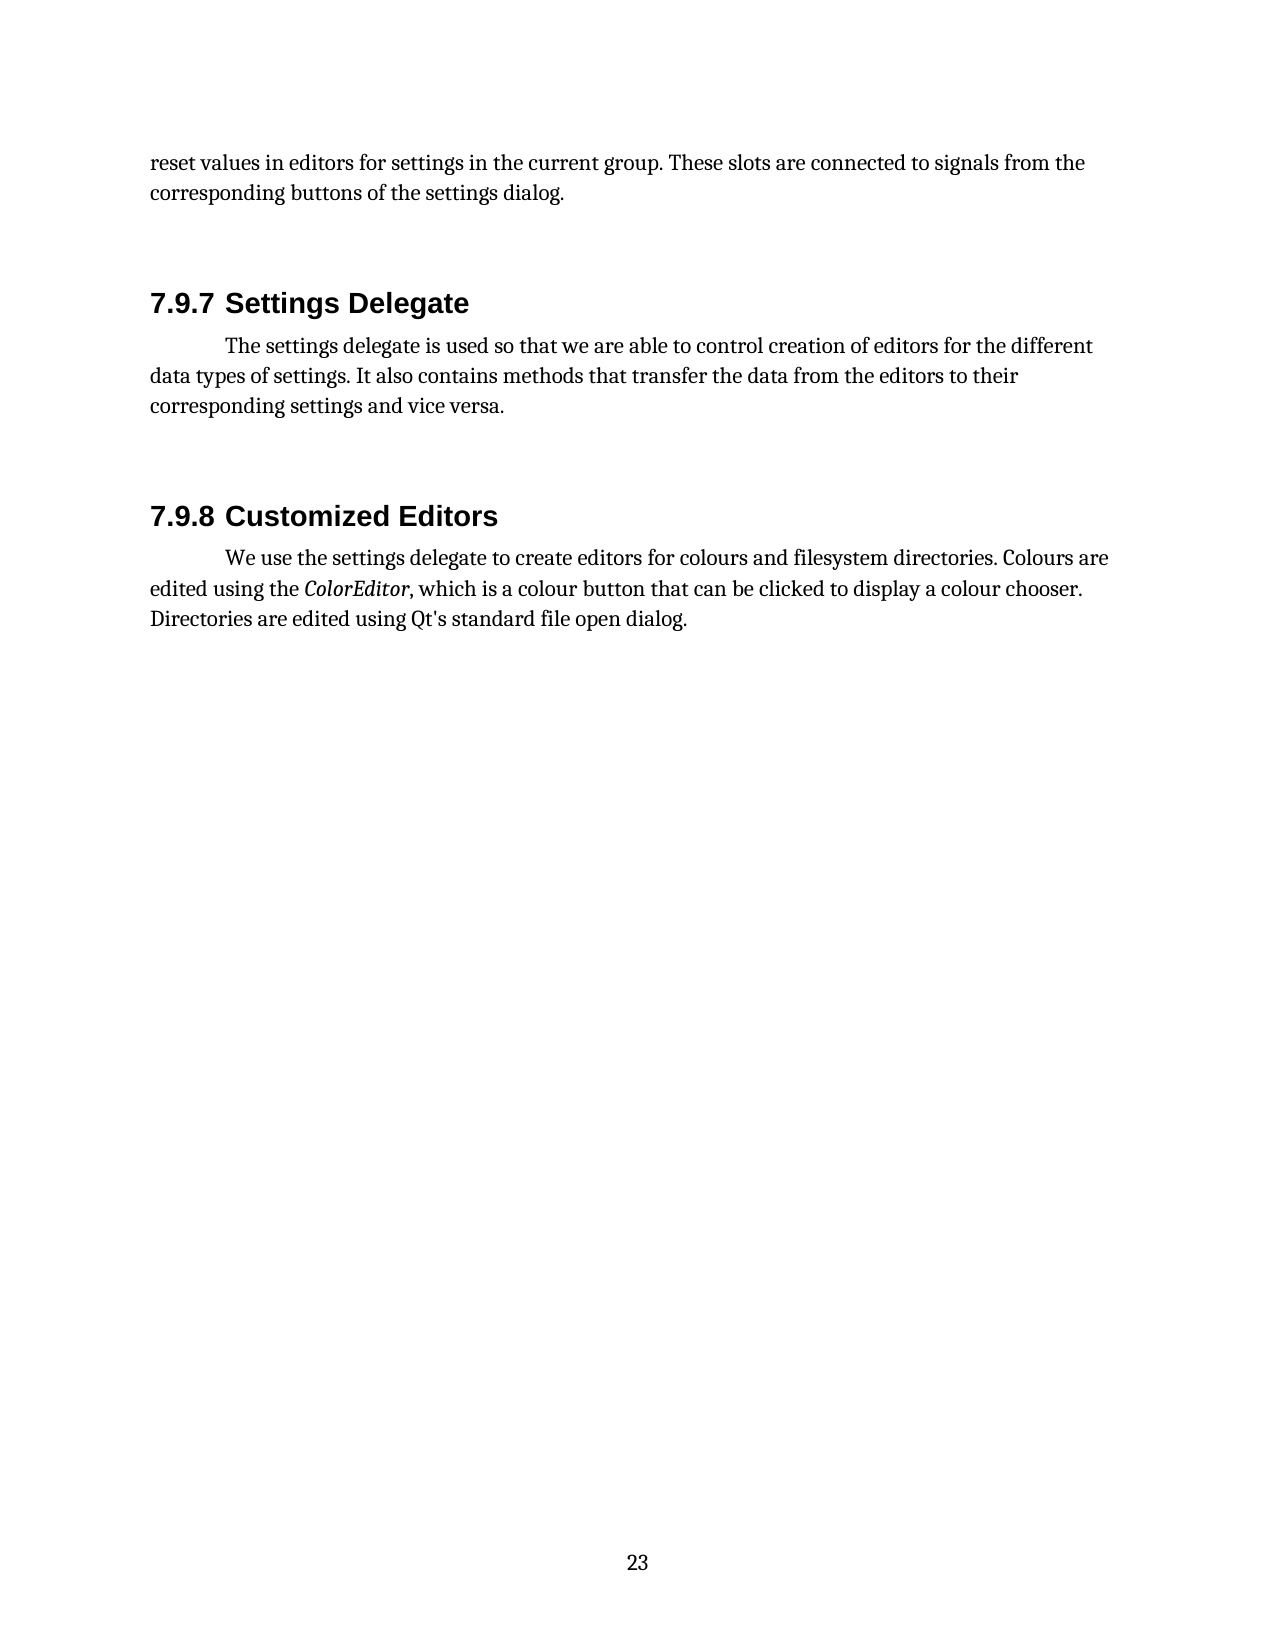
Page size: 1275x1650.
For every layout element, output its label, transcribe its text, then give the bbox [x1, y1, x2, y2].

subtitle Customized Editors [150, 499, 1125, 533]
text The settings delegate is used so that we are able to control creation of editors for the different data types of settings. It also contains methods that transfer the data from the editors to their corresponding settings and vice versa. [150, 332, 1125, 419]
subtitle Settings Delegate [150, 286, 1125, 320]
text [150, 150, 1125, 207]
text We use the settings delegate to create editors for colours and filesystem directories. Colours are edited using the ColorEditor, which is a colour button that can be clicked to display a colour chooser. Directories are edited using Qt's standard file open dialog. [150, 545, 1125, 632]
